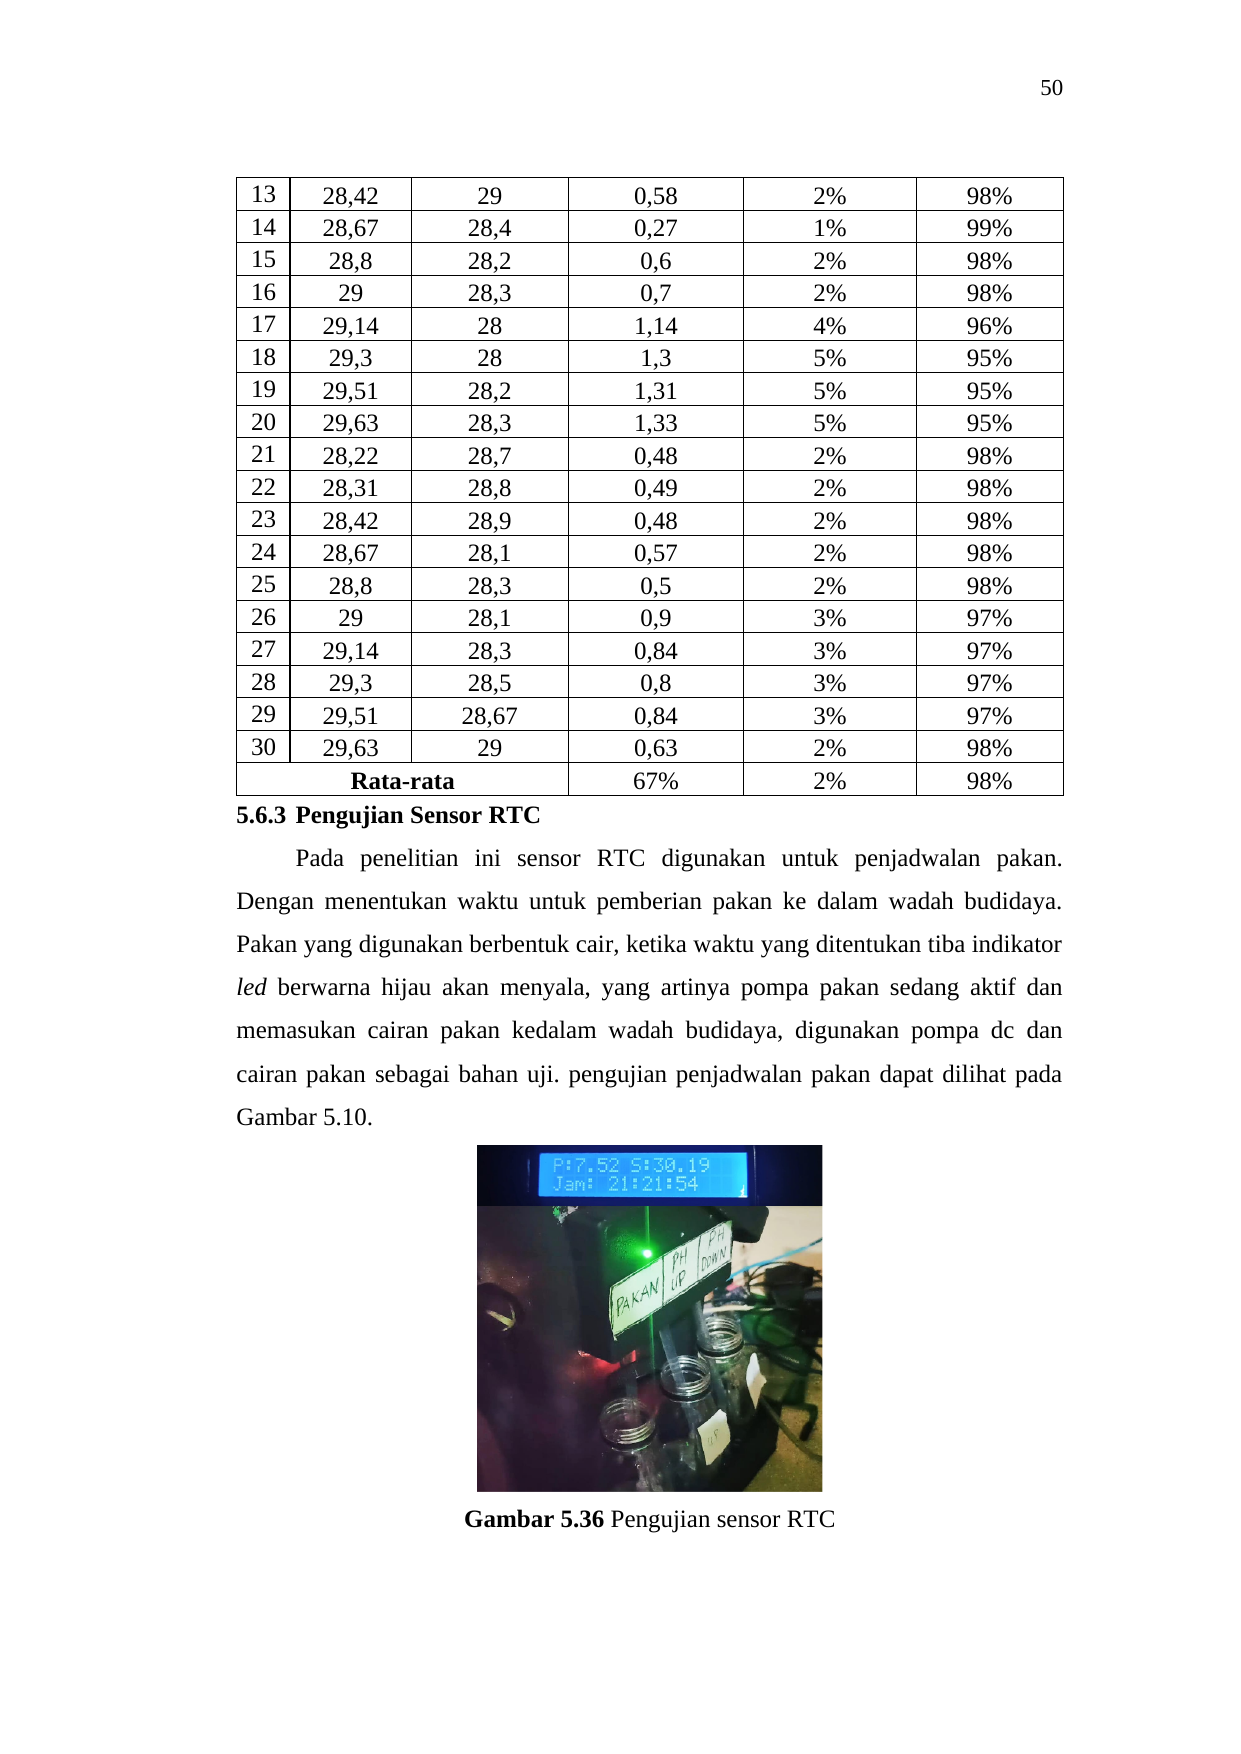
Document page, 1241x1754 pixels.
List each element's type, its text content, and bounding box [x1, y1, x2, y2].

picture [477, 1145, 823, 1492]
table_cell 29 [412, 178, 568, 210]
table_cell 29,63 [291, 731, 411, 762]
table_cell 29,3 [291, 341, 411, 372]
table_cell 29,51 [291, 373, 411, 405]
text Pada penelitian ini sensor RTC digunakan untuk penjadwalan pakan. Dengan menentukan waktu untuk pemberian pakan ke dalam wadah budidaya. Pakan yang digunakan berbentuk cair, ketika waktu yang ditentukan tiba indikator led berwarna hijau akan menyala, yang artinya pompa pakan sedang aktif dan memasukan cairan pakan kedalam wadah budidaya, digunakan pompa dc dan cairan pakan sebagai bahan uji. pengujian penjadwalan pakan dapat dilihat pada Gambar 5.10. [236, 843, 1063, 1131]
table_cell 28,3 [412, 276, 568, 307]
table_cell 28,3 [412, 633, 568, 665]
table_cell 0,84 [569, 698, 743, 730]
table_cell 0,48 [569, 503, 743, 535]
table_cell 1,31 [569, 373, 743, 405]
table_cell 27 [237, 633, 289, 665]
table_cell 0,58 [569, 178, 743, 210]
table_cell 15 [237, 243, 289, 275]
table_cell 98% [917, 471, 1063, 502]
table_cell 28,3 [412, 568, 568, 600]
table_cell 29,51 [291, 698, 411, 730]
table_cell 97% [917, 601, 1063, 632]
table_cell 29,3 [291, 666, 411, 697]
table_cell 98% [917, 763, 1063, 795]
table_cell 28,67 [291, 211, 411, 242]
table_cell 98% [917, 243, 1063, 275]
table_cell 30 [237, 731, 289, 762]
table_cell 0,84 [569, 633, 743, 665]
table_cell 29,14 [291, 308, 411, 340]
table_cell 28,22 [291, 438, 411, 470]
table_cell 21 [237, 438, 289, 470]
table_cell 2% [744, 731, 916, 762]
table_cell 28,8 [412, 471, 568, 502]
table_cell 28,42 [291, 503, 411, 535]
table_cell 29,63 [291, 406, 411, 437]
table_cell 28,42 [291, 178, 411, 210]
table_cell 2% [744, 243, 916, 275]
table_cell 2% [744, 438, 916, 470]
table_cell 0,9 [569, 601, 743, 632]
table_cell 98% [917, 536, 1063, 567]
table_cell 4% [744, 308, 916, 340]
table_cell 24 [237, 536, 289, 567]
table_cell 98% [917, 276, 1063, 307]
table_cell 0,7 [569, 276, 743, 307]
table_cell 0,8 [569, 666, 743, 697]
table_cell 13 [237, 178, 289, 210]
table_cell 28 [412, 308, 568, 340]
table_cell 28,2 [412, 243, 568, 275]
table_cell 97% [917, 666, 1063, 697]
table_cell Rata-rata [237, 763, 568, 795]
table_cell 28,1 [412, 536, 568, 567]
table_cell 98% [917, 438, 1063, 470]
table_cell 3% [744, 698, 916, 730]
table_cell 14 [237, 211, 289, 242]
table_cell 22 [237, 471, 289, 502]
table_cell 2% [744, 568, 916, 600]
table_cell 28,5 [412, 666, 568, 697]
table_cell 5% [744, 406, 916, 437]
table_cell 29 [412, 731, 568, 762]
table_cell 97% [917, 698, 1063, 730]
table_cell 5% [744, 373, 916, 405]
table_cell 95% [917, 406, 1063, 437]
table_cell 98% [917, 178, 1063, 210]
table_cell 0,27 [569, 211, 743, 242]
table_cell 2% [744, 471, 916, 502]
subtitle Pengujian Sensor RTC [236, 800, 1063, 829]
table_cell 28 [412, 341, 568, 372]
table_cell 67% [569, 763, 743, 795]
table_cell 26 [237, 601, 289, 632]
table_cell 2% [744, 763, 916, 795]
table_cell 28,4 [412, 211, 568, 242]
table_cell 28,2 [412, 373, 568, 405]
table_cell 2% [744, 536, 916, 567]
table_cell 95% [917, 341, 1063, 372]
table_cell 0,63 [569, 731, 743, 762]
table_cell 28,67 [291, 536, 411, 567]
table_cell 17 [237, 308, 289, 340]
table_cell 2% [744, 503, 916, 535]
table_cell 98% [917, 731, 1063, 762]
table_cell 0,57 [569, 536, 743, 567]
table_cell 0,48 [569, 438, 743, 470]
table_cell 1,3 [569, 341, 743, 372]
table_cell 29 [291, 601, 411, 632]
table_cell 28,8 [291, 568, 411, 600]
table_cell 29 [291, 276, 411, 307]
table_cell 28,3 [412, 406, 568, 437]
table_cell 25 [237, 568, 289, 600]
table_cell 20 [237, 406, 289, 437]
table_cell 3% [744, 601, 916, 632]
table_cell 28,8 [291, 243, 411, 275]
table_cell 28,31 [291, 471, 411, 502]
table_cell 0,6 [569, 243, 743, 275]
table_cell 29,14 [291, 633, 411, 665]
table_cell 3% [744, 666, 916, 697]
table_cell 3% [744, 633, 916, 665]
table_cell 2% [744, 276, 916, 307]
table_cell 97% [917, 633, 1063, 665]
table_cell 28,9 [412, 503, 568, 535]
table_cell 28,1 [412, 601, 568, 632]
table_cell 29 [237, 698, 289, 730]
table_cell 98% [917, 503, 1063, 535]
table_cell 5% [744, 341, 916, 372]
table_cell 1,33 [569, 406, 743, 437]
table_cell 28 [237, 666, 289, 697]
table_cell 1% [744, 211, 916, 242]
table_cell 16 [237, 276, 289, 307]
table_cell 18 [237, 341, 289, 372]
table_cell 99% [917, 211, 1063, 242]
table_cell 95% [917, 373, 1063, 405]
table_cell 19 [237, 373, 289, 405]
table_cell 28,67 [412, 698, 568, 730]
table_cell 0,49 [569, 471, 743, 502]
table_cell 0,5 [569, 568, 743, 600]
table_cell 98% [917, 568, 1063, 600]
table_cell 2% [744, 178, 916, 210]
table_cell 23 [237, 503, 289, 535]
table_cell 28,7 [412, 438, 568, 470]
table_cell 1,14 [569, 308, 743, 340]
table_cell 96% [917, 308, 1063, 340]
